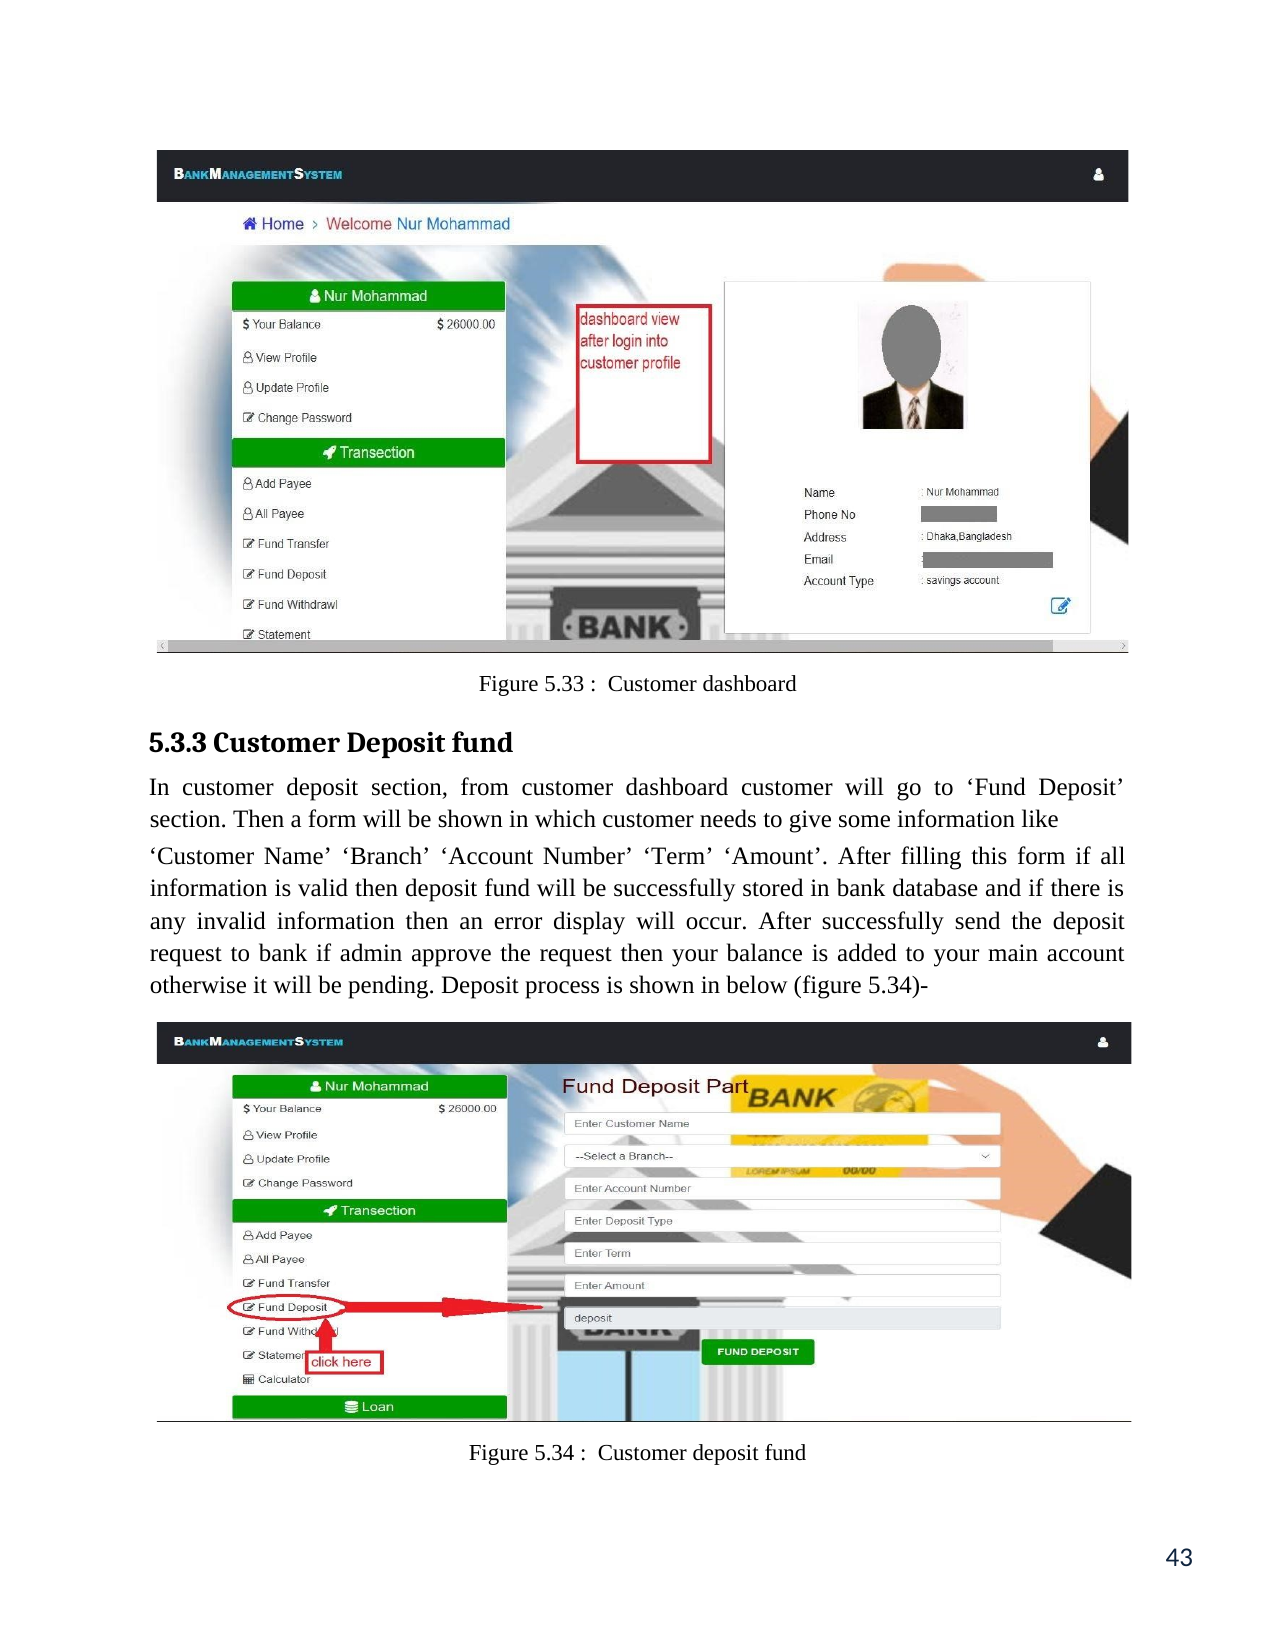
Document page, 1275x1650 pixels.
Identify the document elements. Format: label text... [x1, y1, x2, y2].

text Figure 5.34 : Customer deposit fund [150, 1439, 1125, 1465]
text In customer deposit section, from customer dashboard customer will go to ‘Fund Deposit’ section. Then a form will be shown in which customer needs to give some information like [148, 772, 1126, 833]
text ‘Customer Name’ ‘Branch’ ‘Account Number’ ‘Term’ ‘Amount’. After filling this form if all information is valid then deposit fund will be successfully stored in bank database and if there is any invalid information then an error display will occur. After successfully send the deposit request to bank if admin approve the request then your balance is added to your main account otherwise it will be pending. Deposit process is shown in below (figure 5.34)- [148, 841, 1126, 999]
picture [156, 1022, 1132, 1422]
text Figure 5.33 : Customer dashboard [150, 670, 1125, 696]
subtitle 5.3.3 Customer Deposit fund [148, 726, 1150, 760]
picture [156, 150, 1129, 653]
